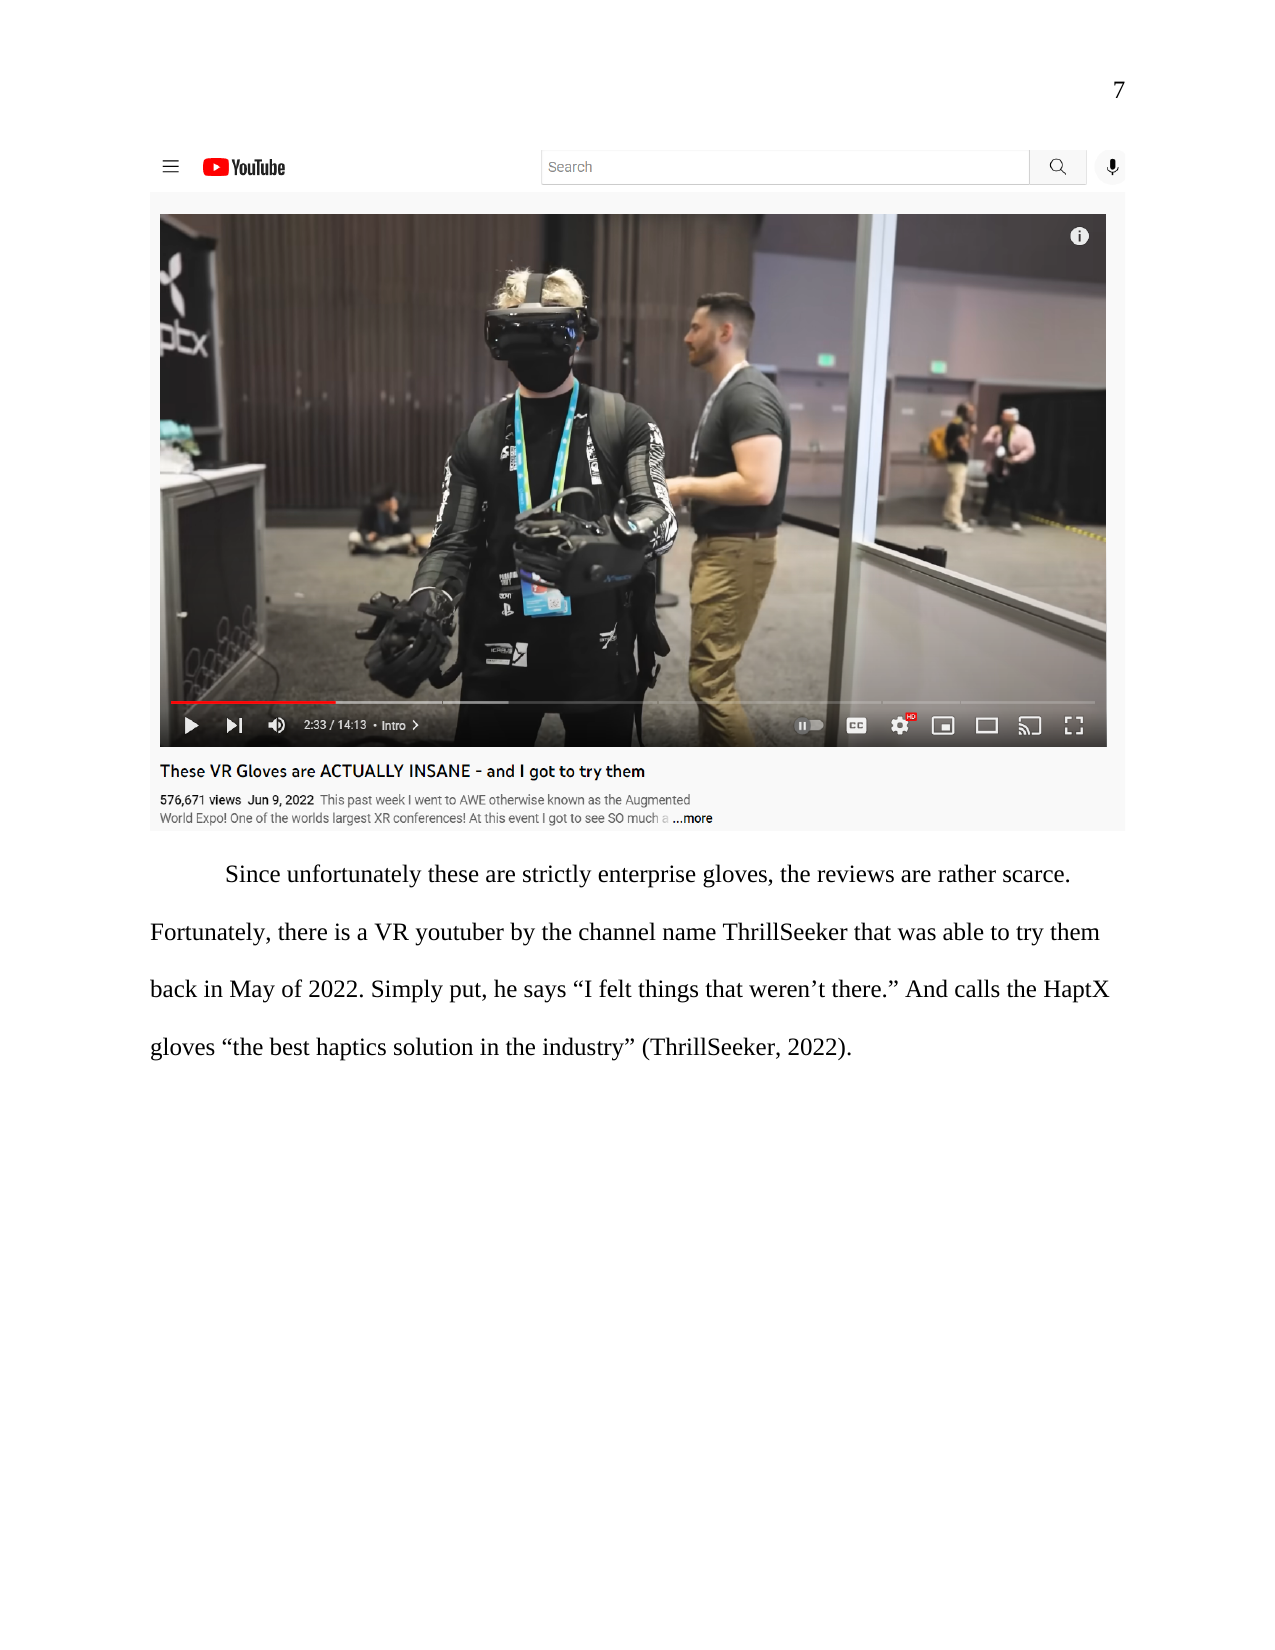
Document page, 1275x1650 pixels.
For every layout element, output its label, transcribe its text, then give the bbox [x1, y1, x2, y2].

picture [150, 150, 1125, 831]
text Since unfortunately these are strictly enterprise gloves, the reviews are rather scarce. Fortunately, there is a VR youtuber by the channel name ThrillSeeker that was able to try them back in May of 2022. Simply put, he says “I felt things that weren’t there.” And calls the HaptX gloves “the best haptics solution in the industry” . [150, 859, 1125, 1060]
